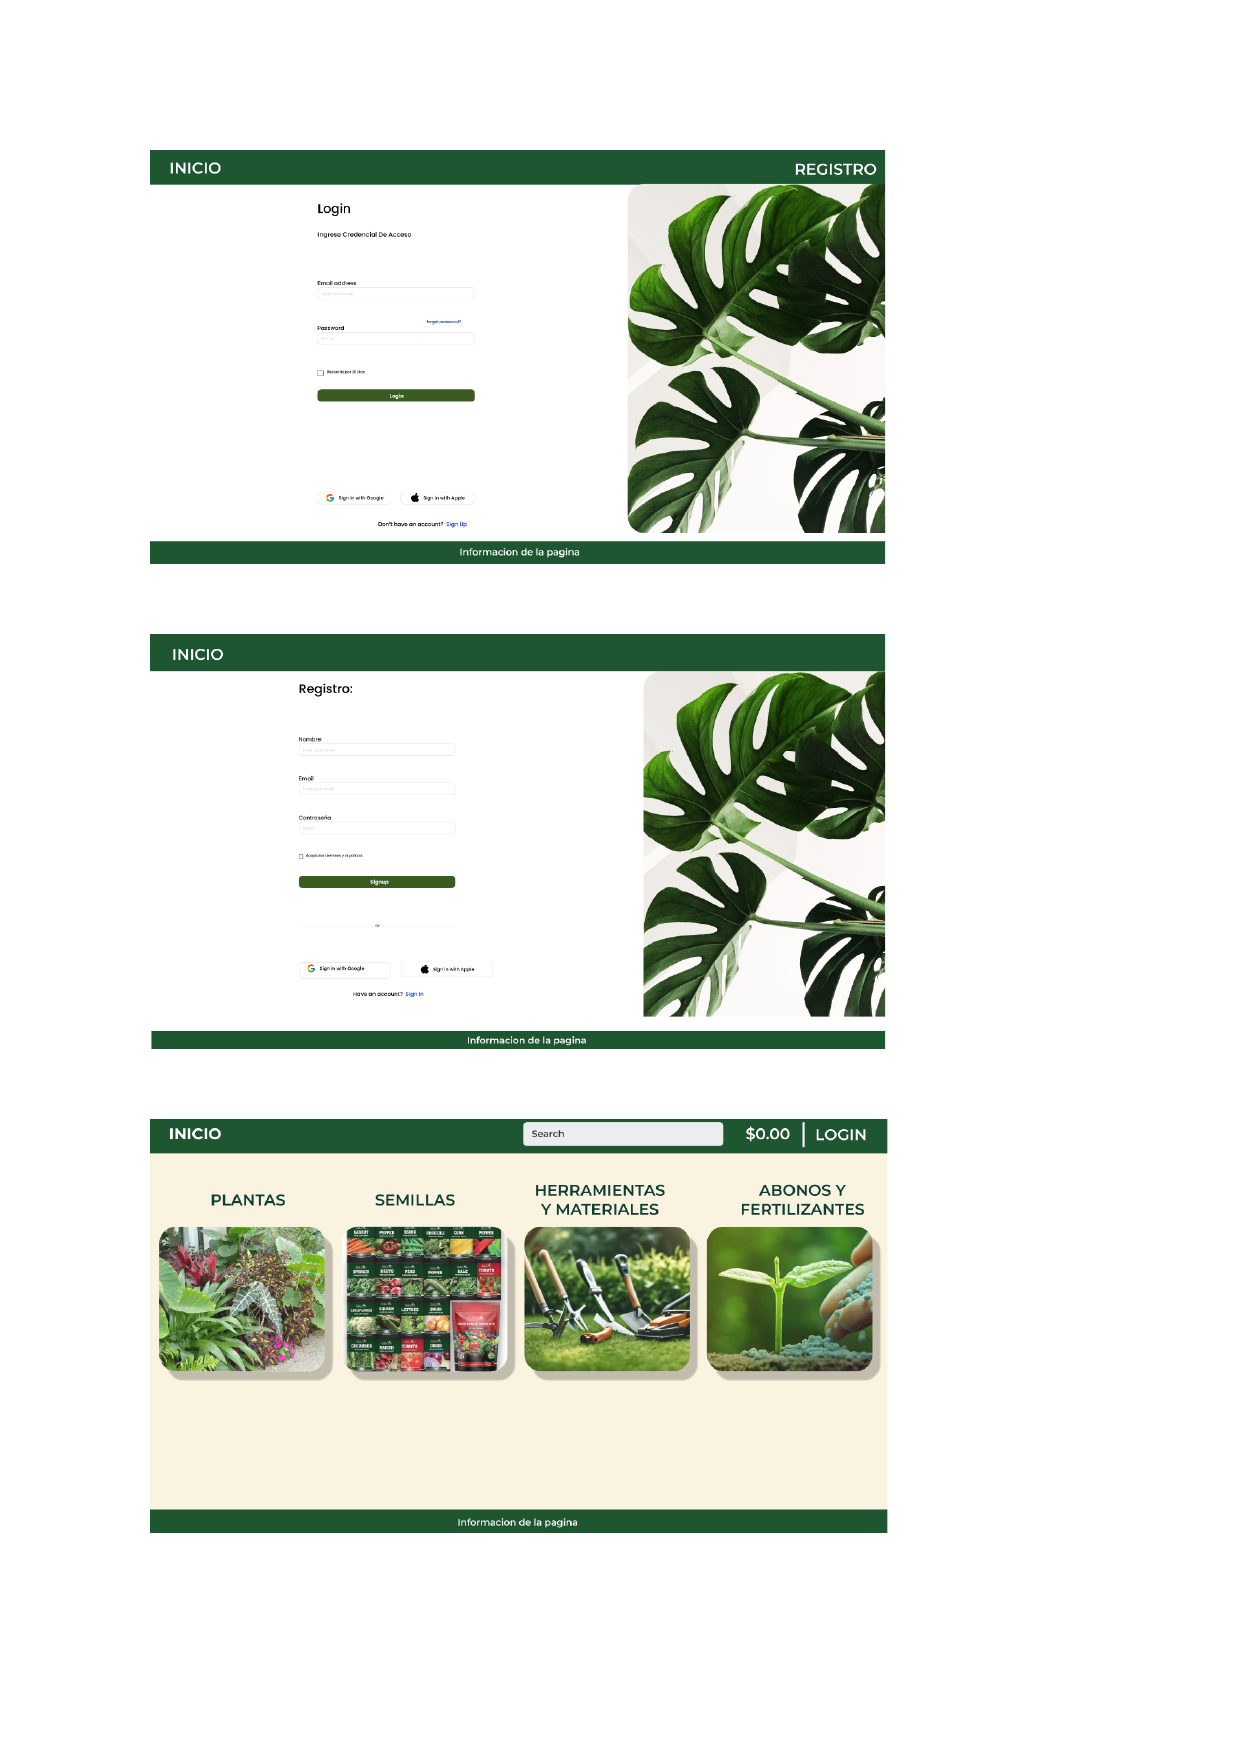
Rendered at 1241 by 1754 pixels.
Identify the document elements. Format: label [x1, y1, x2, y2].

picture [150, 150, 886, 564]
picture [150, 634, 886, 1049]
picture [150, 1119, 888, 1533]
